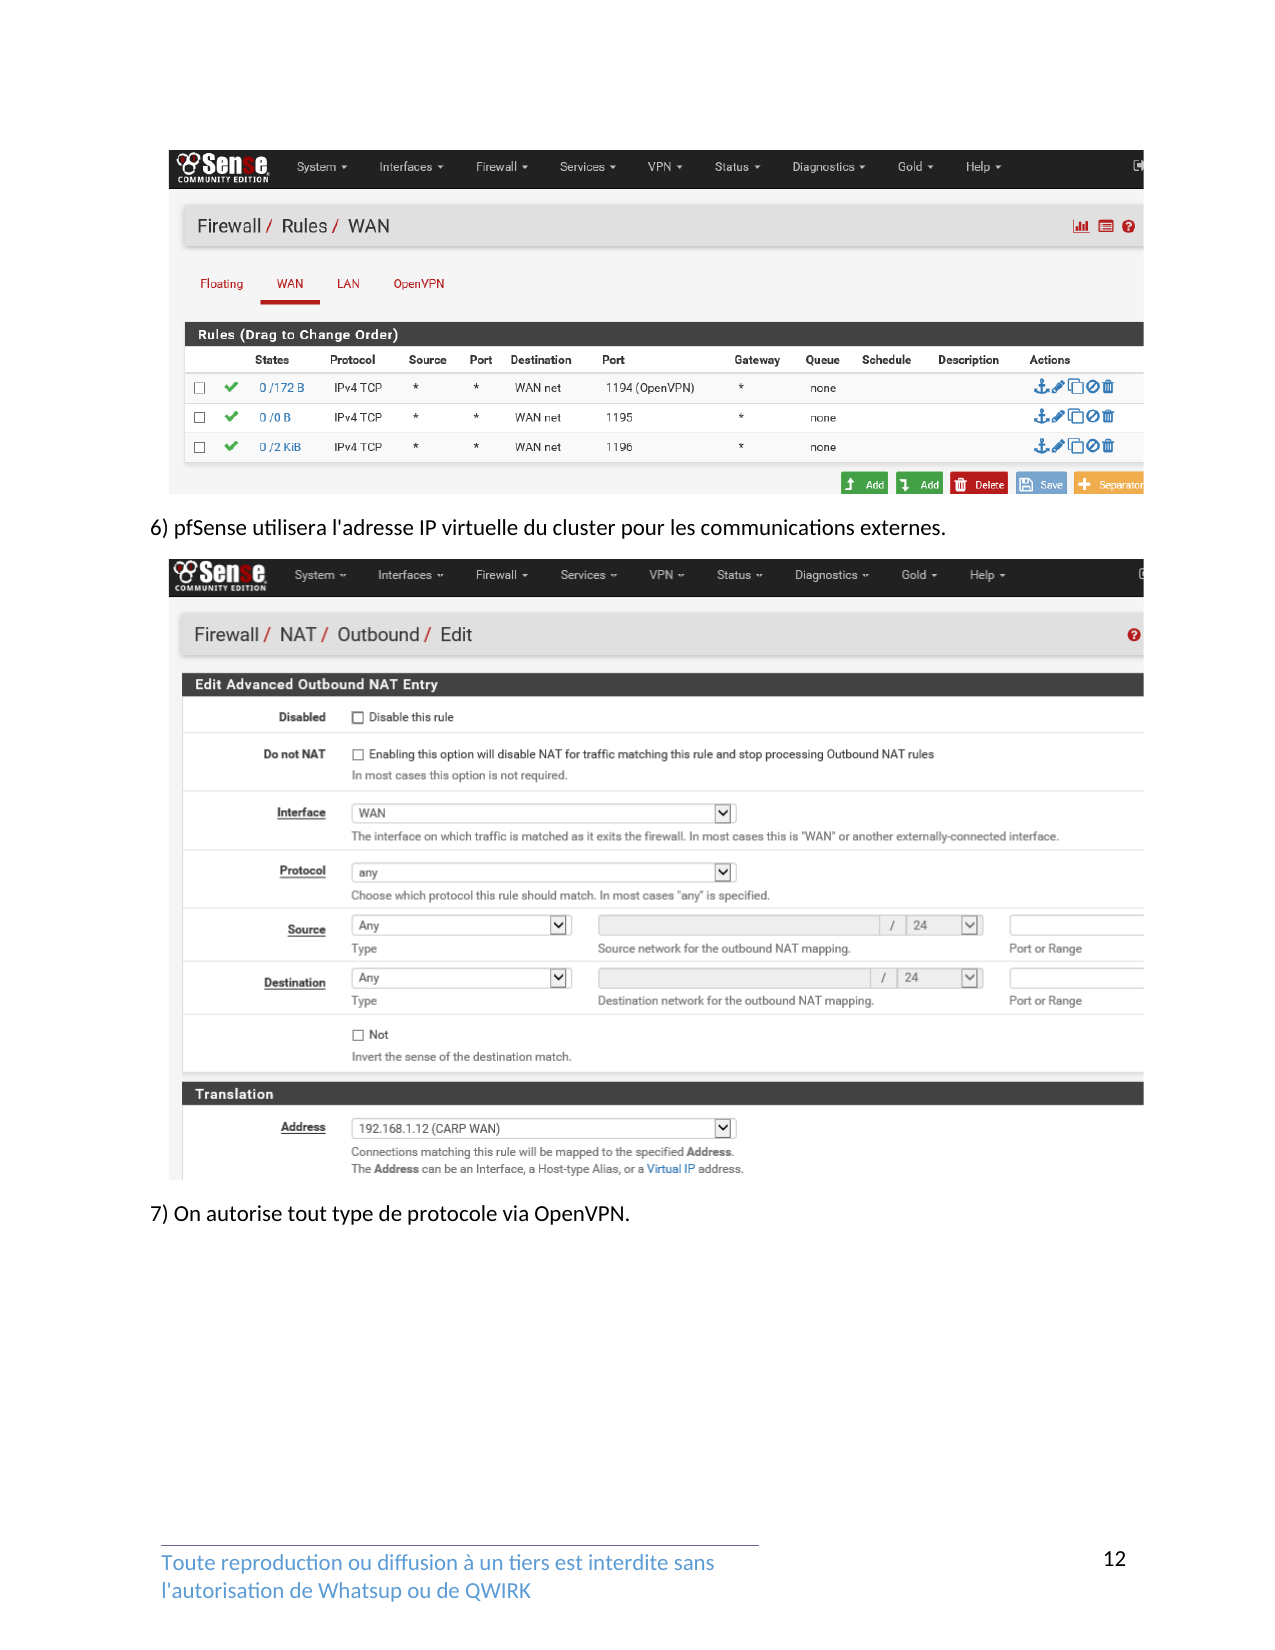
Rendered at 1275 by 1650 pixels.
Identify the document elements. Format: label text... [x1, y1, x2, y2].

text 7) On autorise tout type de protocole via OpenVPN. [150, 1199, 1125, 1227]
text 6) pfSense utilisera l'adresse IP virtuelle du cluster pour les communications externes. [150, 513, 1125, 541]
